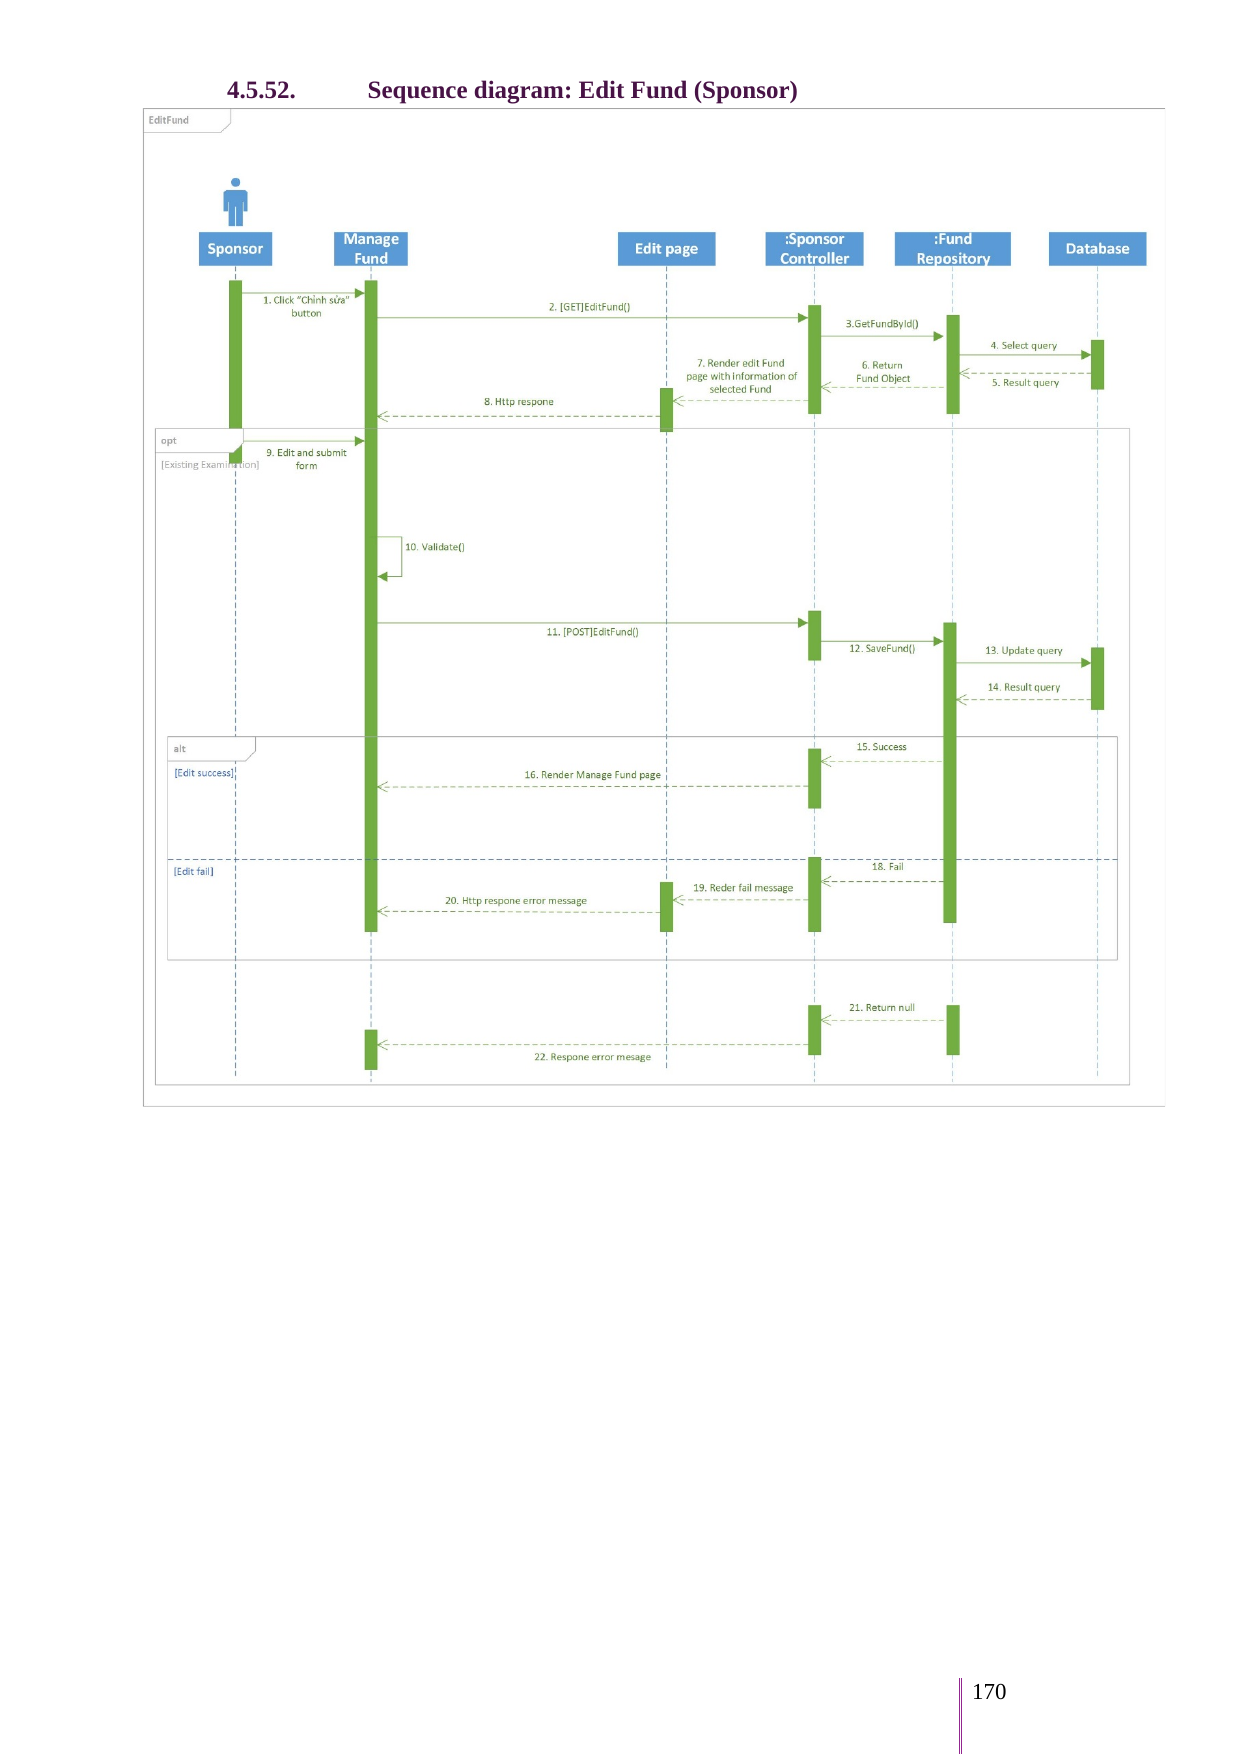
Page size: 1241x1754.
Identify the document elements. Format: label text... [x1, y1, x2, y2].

picture [142, 108, 1166, 1107]
subtitle Sequence diagram: Edit Fund (Sponsor) [227, 75, 1165, 104]
